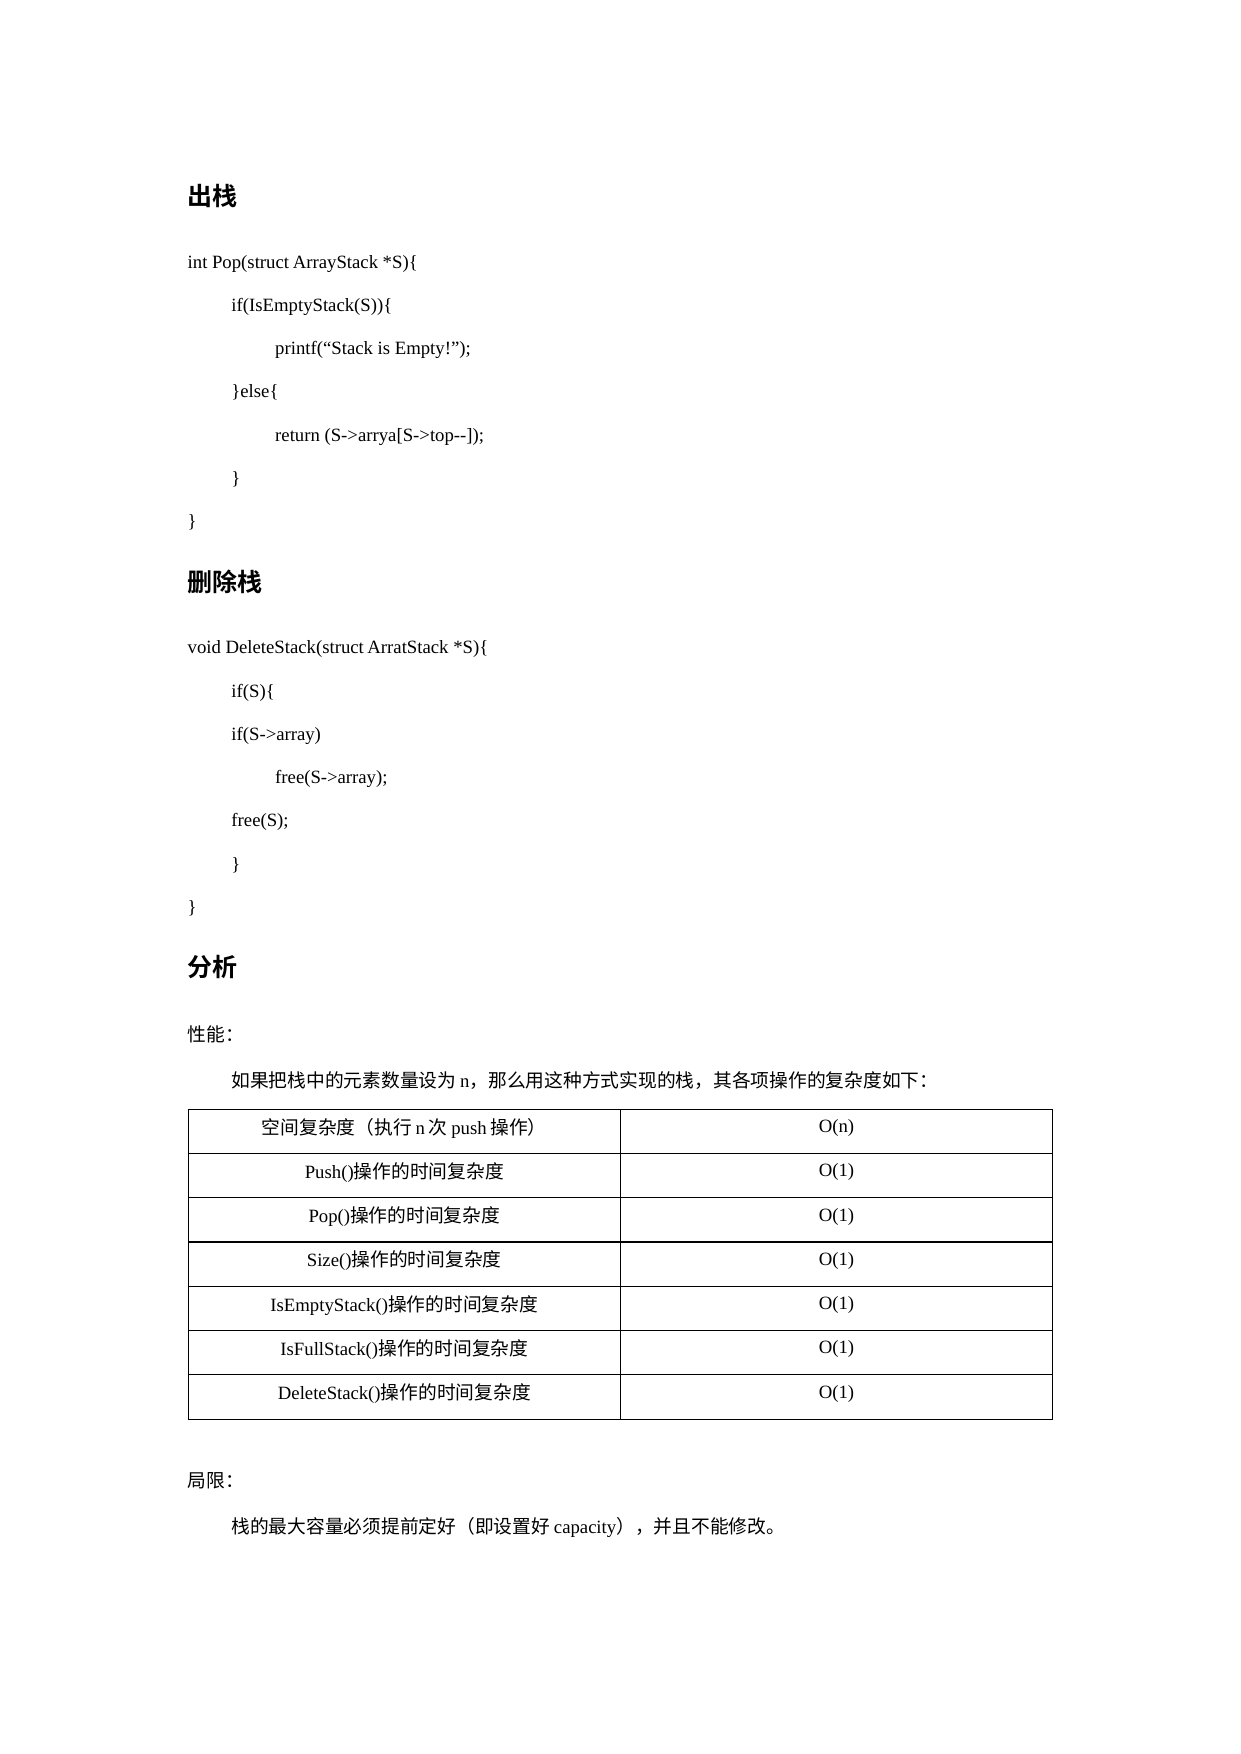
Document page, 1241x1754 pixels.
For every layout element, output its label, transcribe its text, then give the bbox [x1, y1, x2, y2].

text 局限： [187, 1463, 1053, 1495]
text if(S){ [187, 674, 1053, 707]
text printf(“Stack is Empty!”); [187, 332, 1053, 364]
text 如果把栈中的元素数量设为n，那么用这种方式实现的栈，其各项操作的复杂度如下： [187, 1063, 1053, 1095]
table_cell O(1) [621, 1331, 1052, 1374]
text } [187, 890, 1053, 923]
subtitle 删除栈 [187, 548, 1053, 613]
text }else{ [187, 375, 1053, 407]
table_cell O(1) [621, 1287, 1052, 1330]
table_cell IsFullStack()操作的时间复杂度 [189, 1331, 620, 1374]
text free(S->array); [225, 761, 1053, 793]
text if(S->array) [225, 717, 1053, 750]
text void DeleteStack(struct ArratStack *S){ [187, 631, 1053, 663]
table_cell O(1) [621, 1243, 1052, 1286]
table_cell Push()操作的时间复杂度 [189, 1154, 620, 1197]
text } [187, 504, 1053, 537]
table_cell O(1) [621, 1375, 1052, 1418]
table_header O(n) [621, 1110, 1052, 1153]
table_cell DeleteStack()操作的时间复杂度 [189, 1375, 620, 1418]
table_cell IsEmptyStack()操作的时间复杂度 [189, 1287, 620, 1330]
subtitle 出栈 [187, 162, 1053, 227]
table_cell Size()操作的时间复杂度 [189, 1243, 620, 1286]
text 性能： [187, 1017, 1053, 1049]
text int Pop(struct ArrayStack *S){ [187, 245, 1053, 278]
text 栈的最大容量必须提前定好（即设置好capacity），并且不能修改。 [187, 1509, 1053, 1541]
table_cell Pop()操作的时间复杂度 [189, 1198, 620, 1241]
text return (S->arrya[S->top--]); [187, 418, 1053, 451]
text } [187, 847, 1053, 879]
subtitle 分析 [187, 933, 1053, 998]
table_cell O(1) [621, 1198, 1052, 1241]
text if(IsEmptyStack(S)){ [187, 288, 1053, 321]
table_cell O(1) [621, 1154, 1052, 1197]
text free(S); [225, 804, 1053, 836]
table_header 空间复杂度（执行n次push操作） [189, 1110, 620, 1153]
text } [187, 461, 1053, 494]
